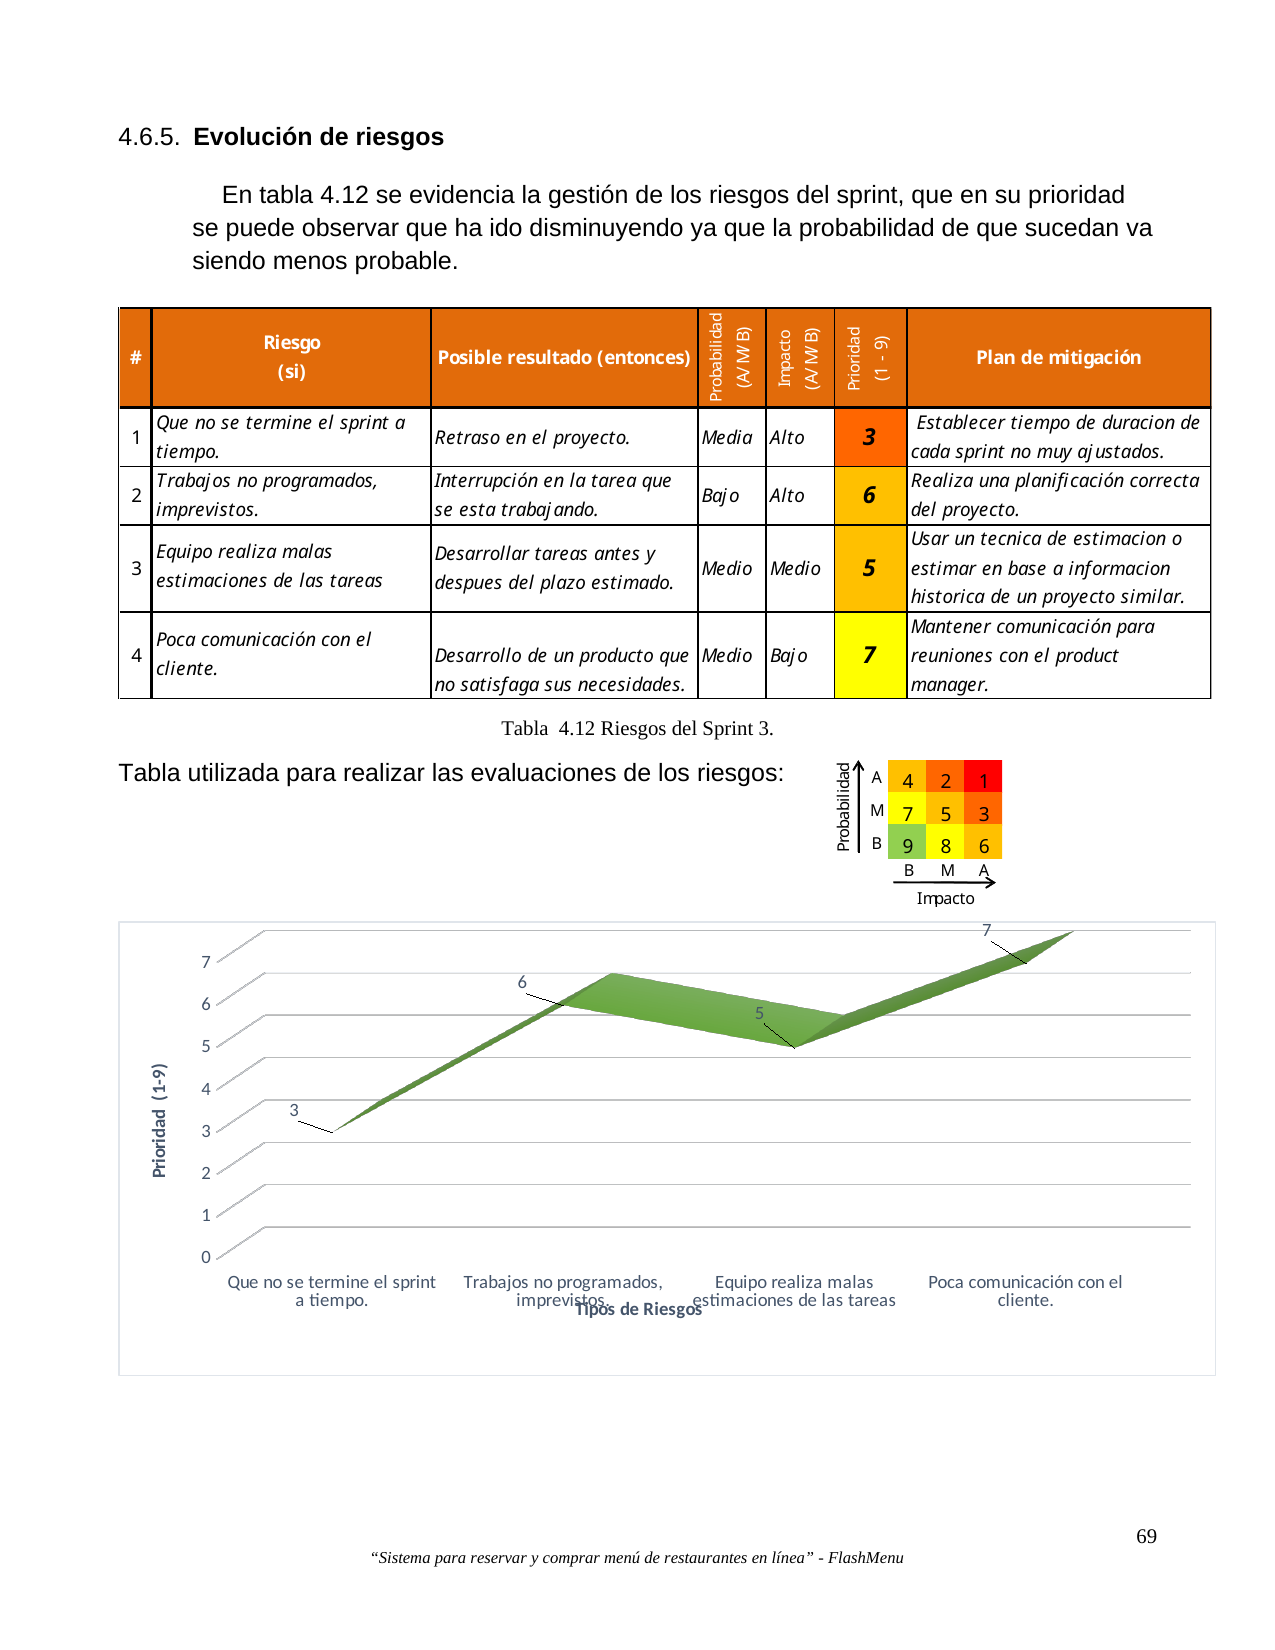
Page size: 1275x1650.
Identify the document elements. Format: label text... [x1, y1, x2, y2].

text En tabla 4.12 se evidencia la gestión de los riesgos del sprint, que en su prioridad se puede observar que ha ido disminuyendo ya que la probabilidad de que sucedan va siendo menos probable. [192, 180, 1157, 274]
text Tabla utilizada para realizar las evaluaciones de los riesgos: [118, 757, 1157, 786]
subtitle Evolución de riesgos [118, 122, 1157, 151]
